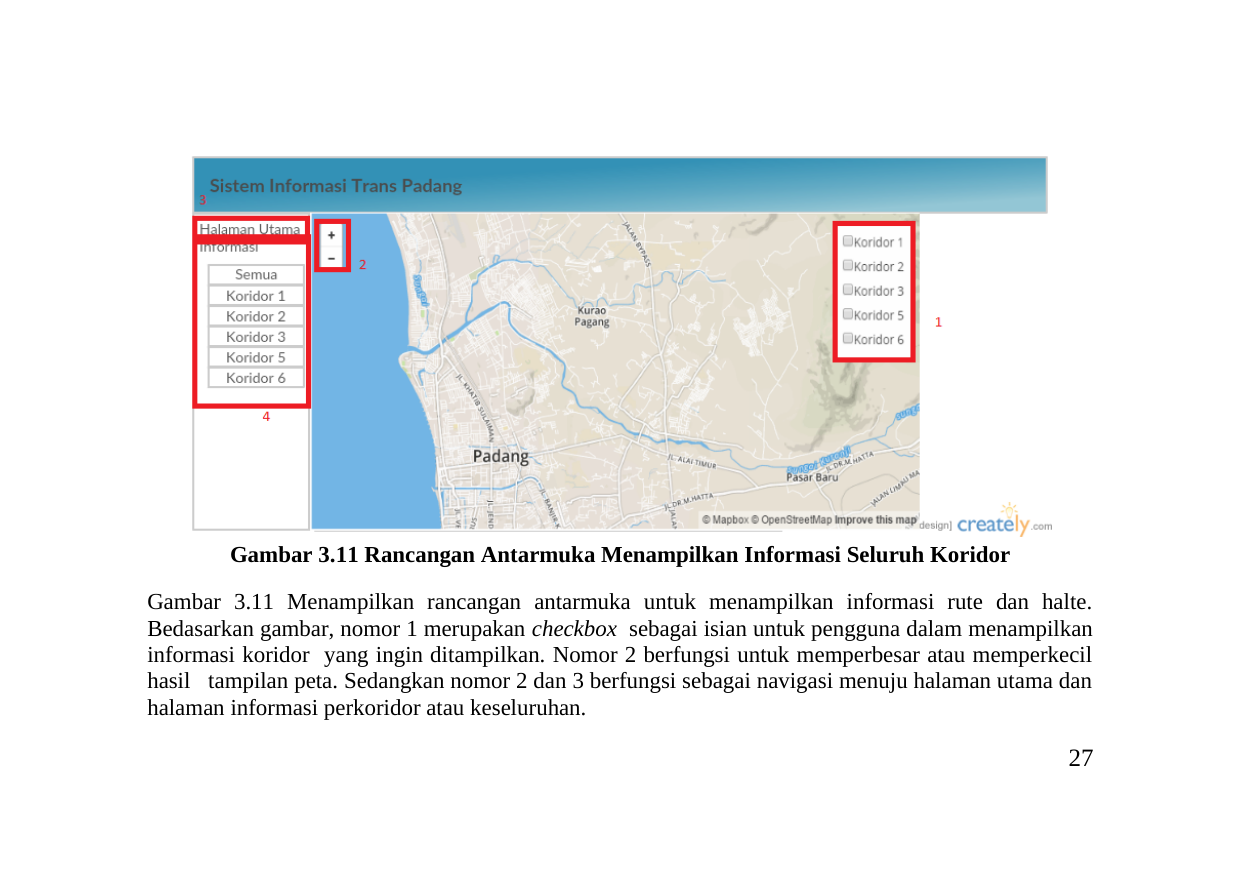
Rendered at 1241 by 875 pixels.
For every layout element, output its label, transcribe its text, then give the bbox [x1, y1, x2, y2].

text Gambar 3.11 Menampilkan rancangan antarmuka untuk menampilkan informasi rute dan halte. Bedasarkan gambar, nomor 1 merupakan checkbox sebagai isian untuk pengguna dalam menampilkan informasi koridor yang ingin ditampilkan. Nomor 2 berfungsi untuk memperbesar atau memperkecil hasil tampilan peta. Sedangkan nomor 2 dan 3 berfungsi sebagai navigasi menuju halaman utama dan halaman informasi perkoridor atau keseluruhan. [147, 588, 1093, 720]
picture [182, 147, 1058, 541]
